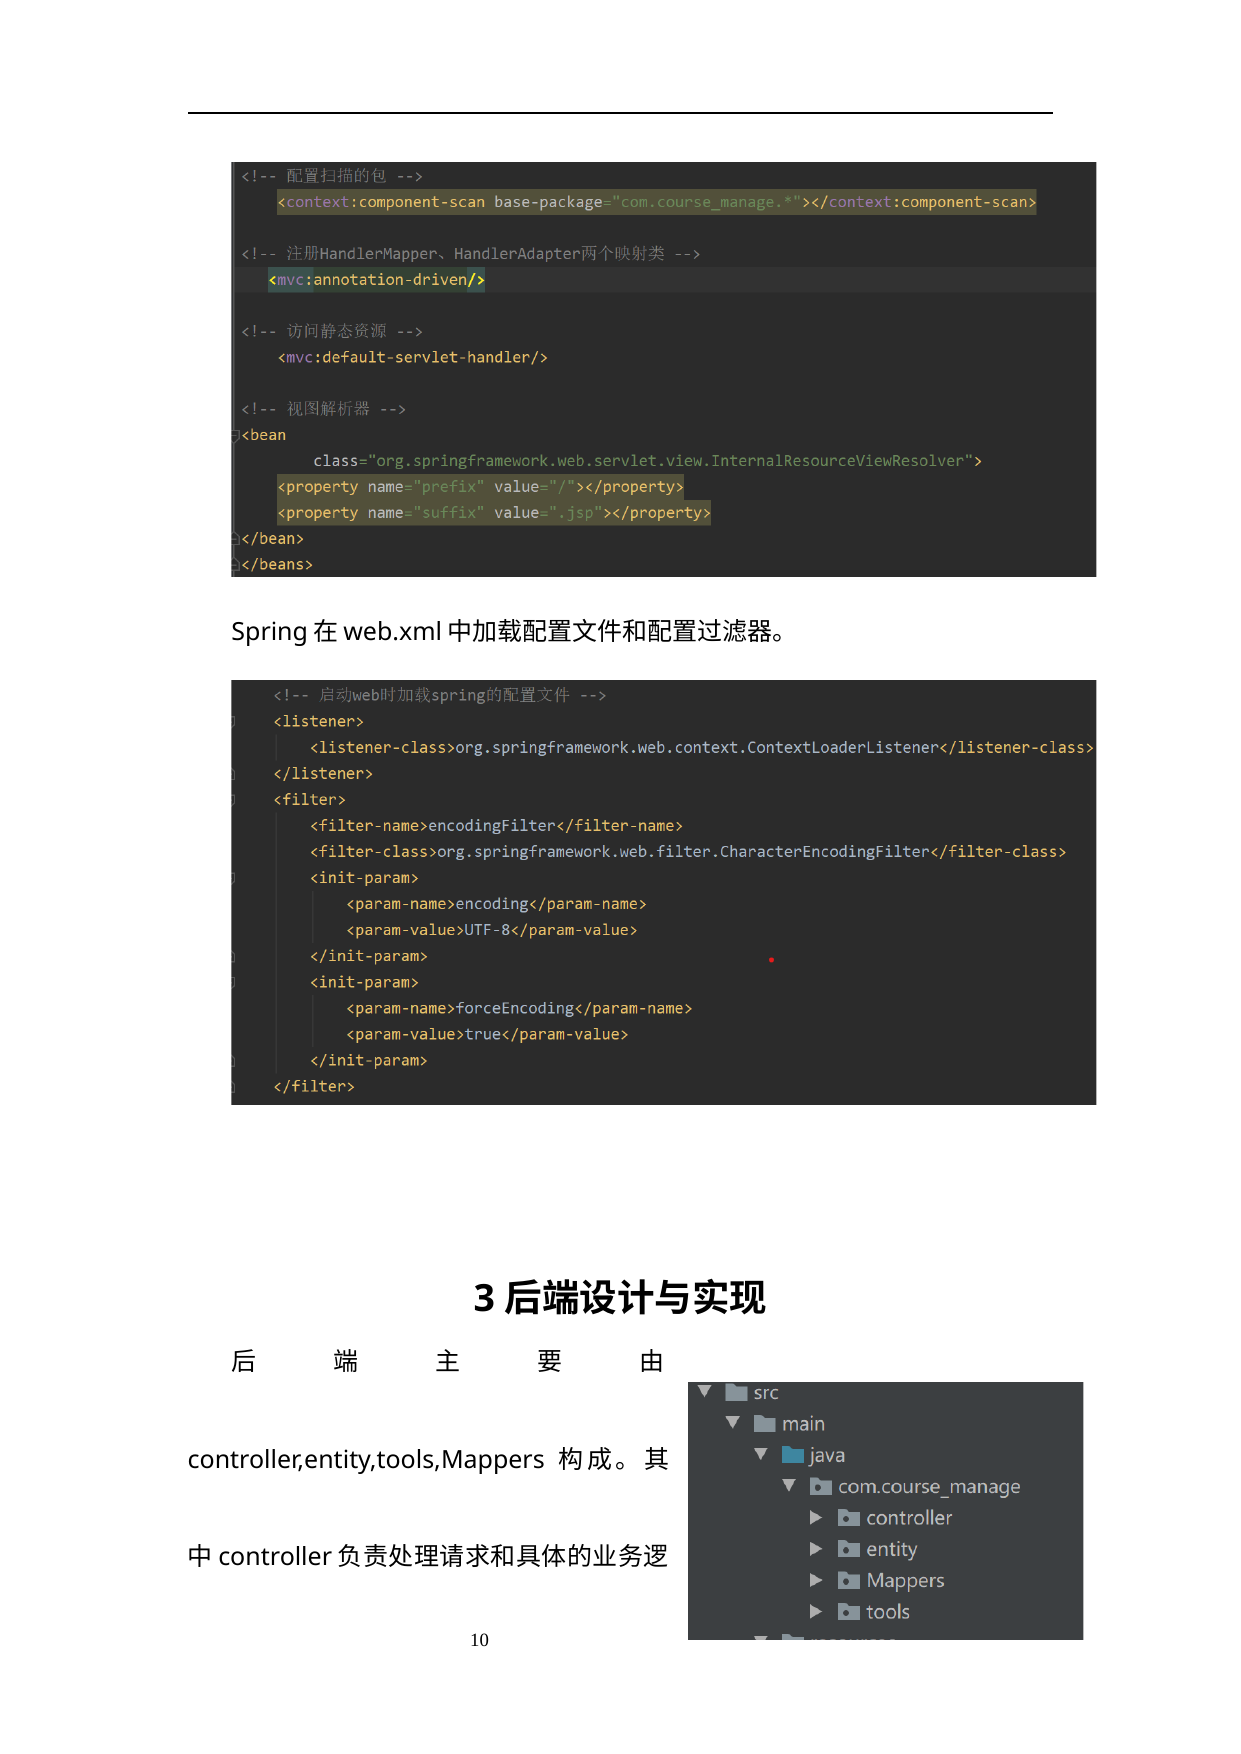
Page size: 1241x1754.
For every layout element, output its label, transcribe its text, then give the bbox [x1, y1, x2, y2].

picture [231, 162, 1097, 577]
text Spring在web.xml中加载配置文件和配置过滤器。 [187, 597, 1053, 662]
picture [688, 1376, 1084, 1640]
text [187, 1327, 1053, 1587]
picture [231, 680, 1097, 1105]
text 3 后端设计与实现 [187, 1262, 1053, 1327]
